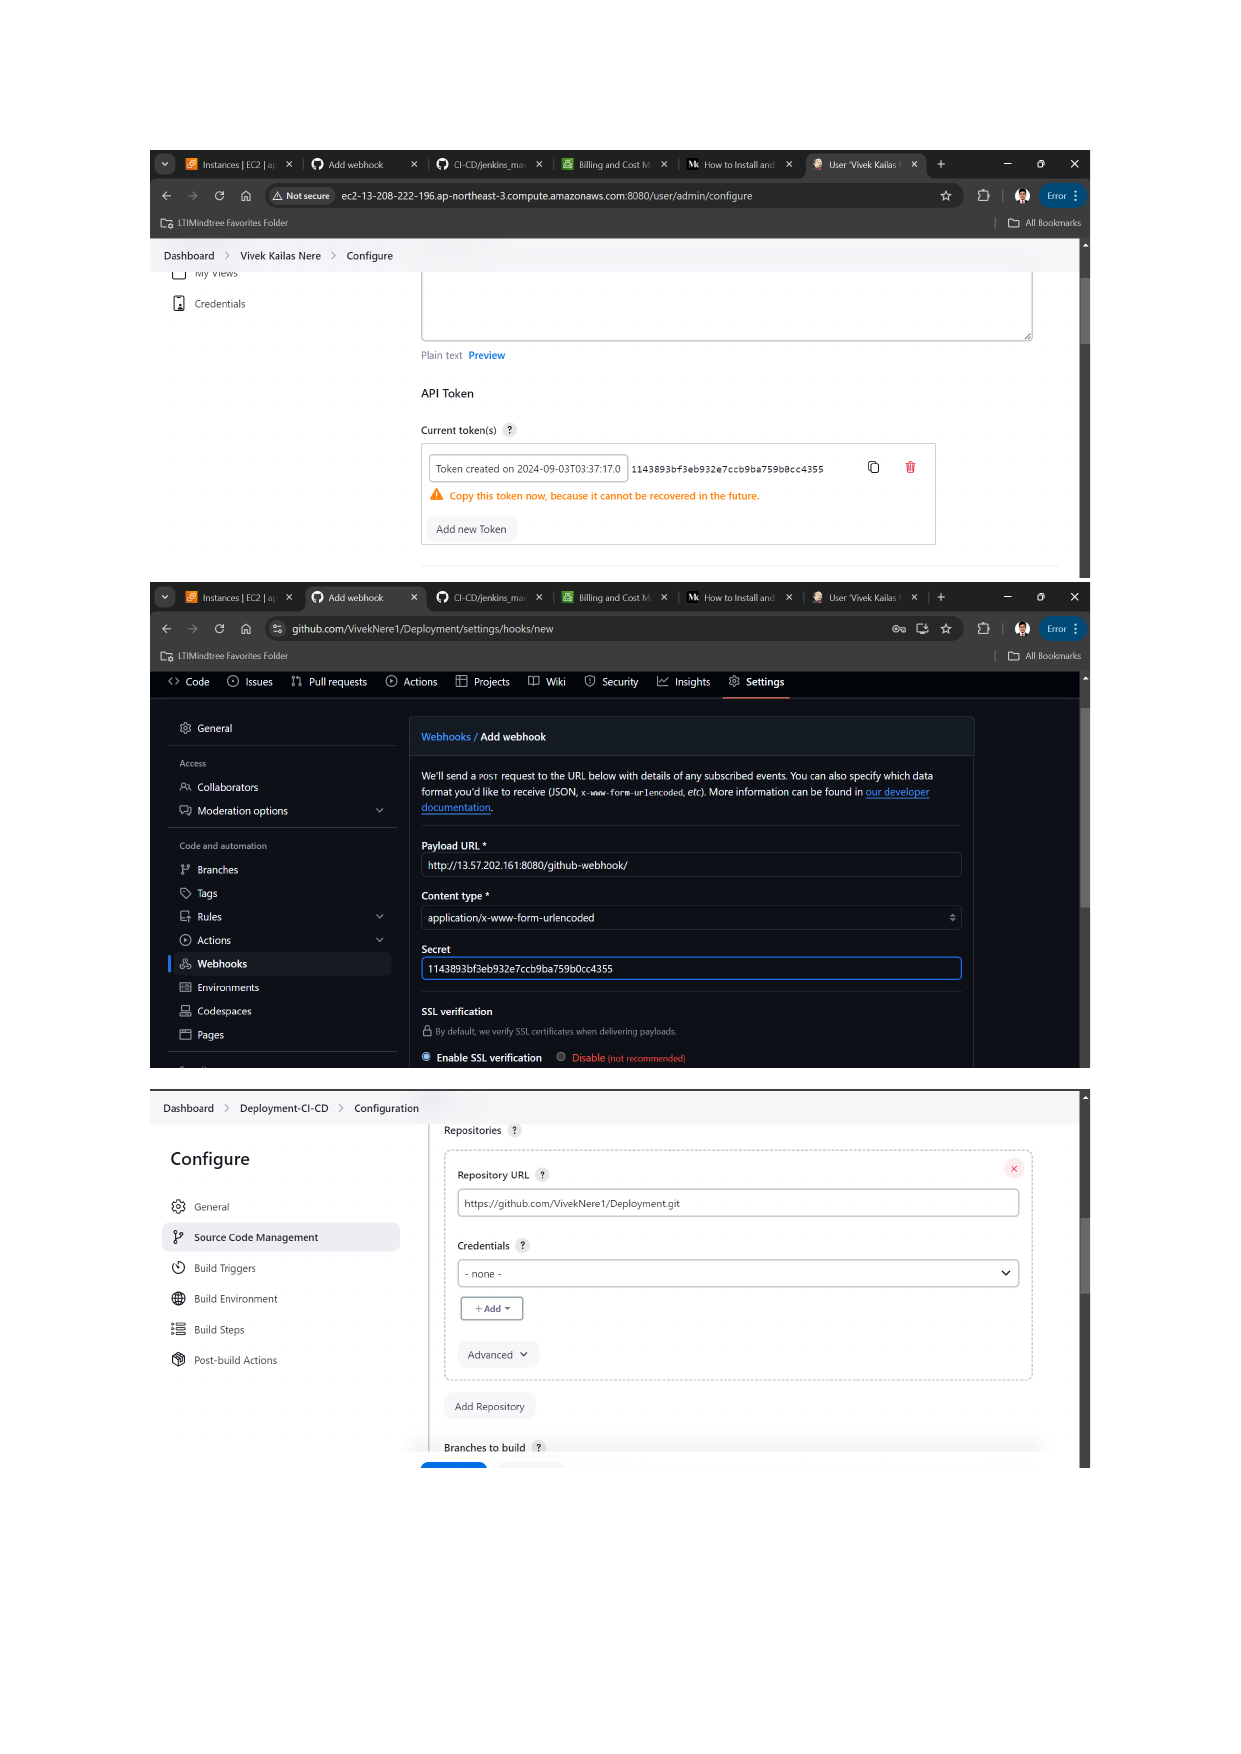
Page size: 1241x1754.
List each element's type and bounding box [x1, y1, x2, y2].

picture [150, 1089, 1091, 1468]
picture [150, 150, 1091, 578]
picture [150, 582, 1091, 1068]
